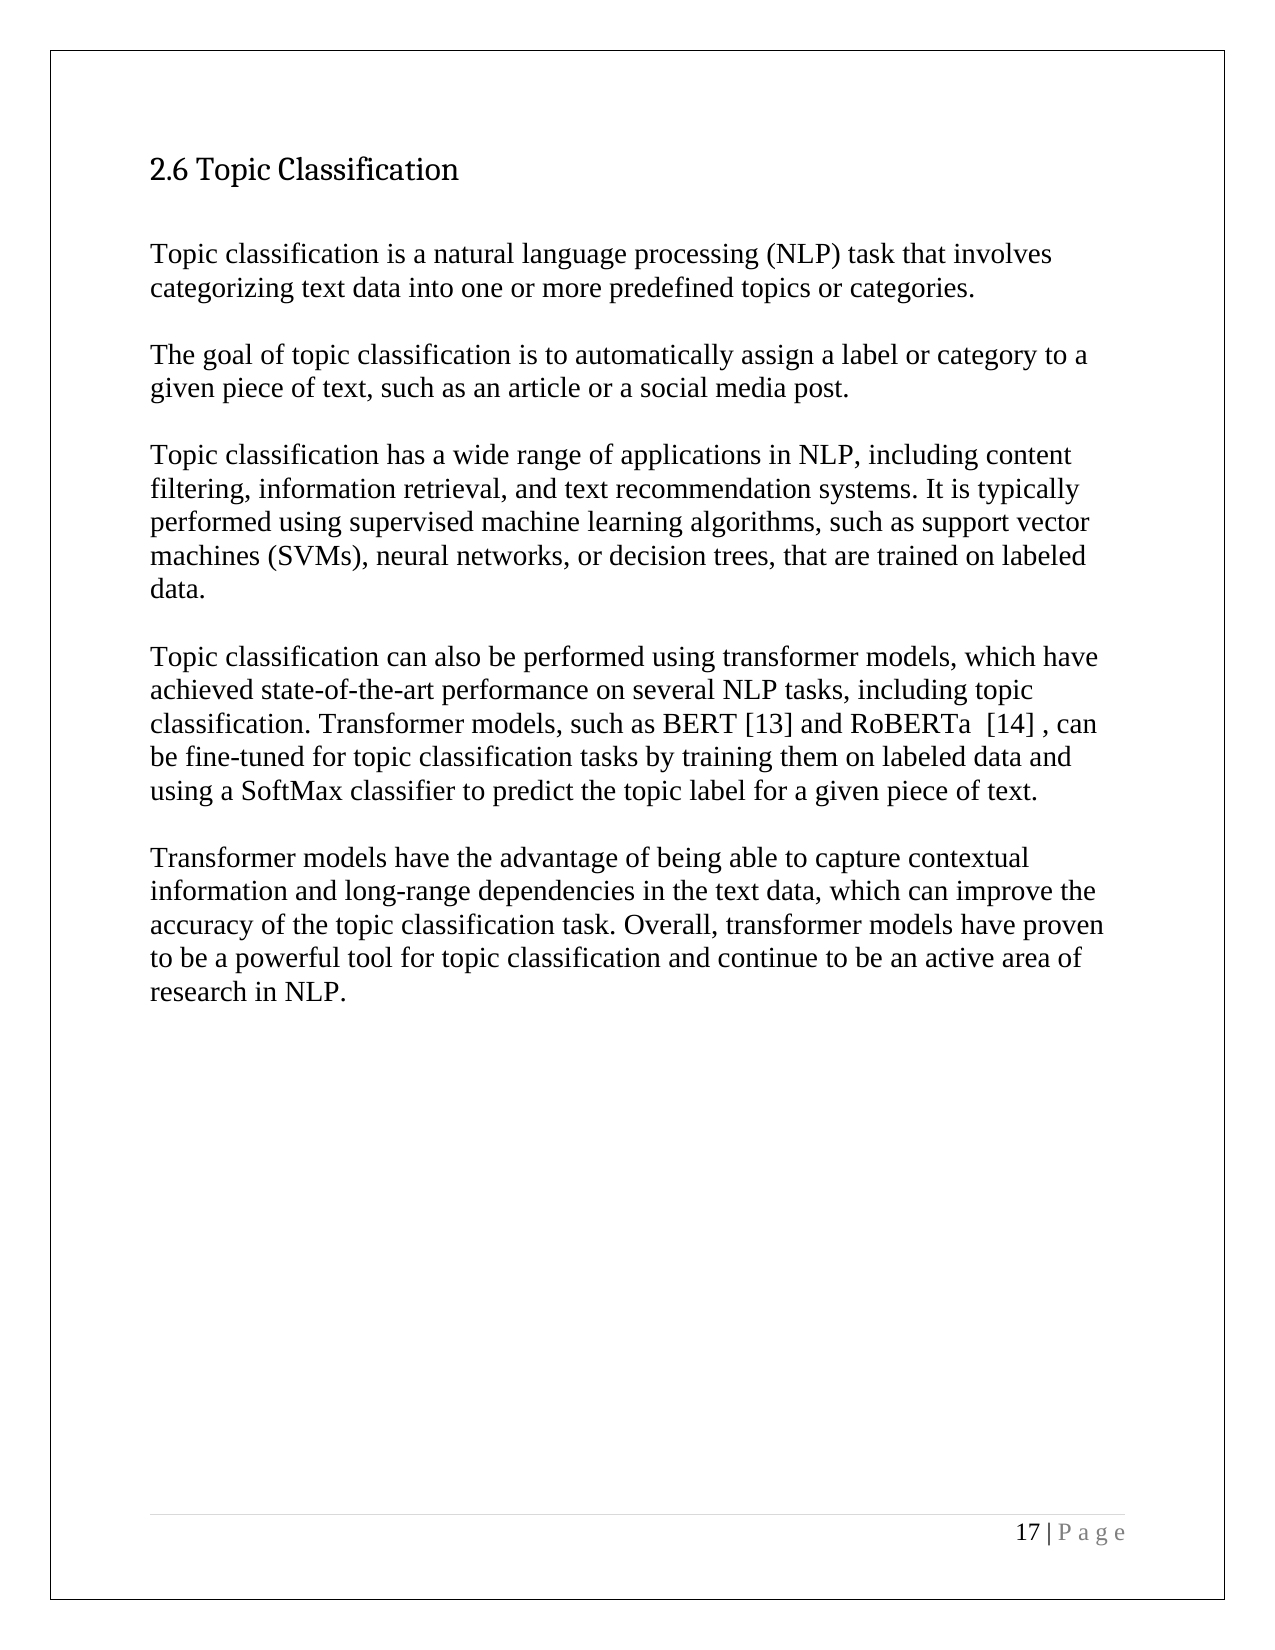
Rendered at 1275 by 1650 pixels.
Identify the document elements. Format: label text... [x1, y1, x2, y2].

text Transformer models have the advantage of being able to capture contextual information and long-range dependencies in the text data, which can improve the accuracy of the topic classification task. Overall, transformer models have proven to be a powerful tool for topic classification and continue to be an active area of research in NLP. [150, 840, 1125, 1008]
text The goal of topic classification is to automatically assign a label or category to a given piece of text, such as an article or a social media post. [150, 337, 1125, 404]
text Topic classification can also be performed using transformer models, which have achieved state-of-the-art performance on several NLP tasks, including topic classification. Transformer models, such as BERT ‎[13] and RoBERTa ‎[14] , can be fine-tuned for topic classification tasks by training them on labeled data and using a SoftMax classifier to predict the topic label for a given piece of text. [150, 639, 1125, 806]
text Topic classification is a natural language processing (NLP) task that involves categorizing text data into one or more predefined topics or categories. [150, 236, 1125, 303]
text Topic classification has a wide range of applications in NLP, including content filtering, information retrieval, and text recommendation systems. It is typically performed using supervised machine learning algorithms, such as support vector machines (SVMs), neural networks, or decision trees, that are trained on labeled data. [150, 437, 1125, 605]
subtitle 2.6 Topic Classification [150, 150, 1125, 188]
